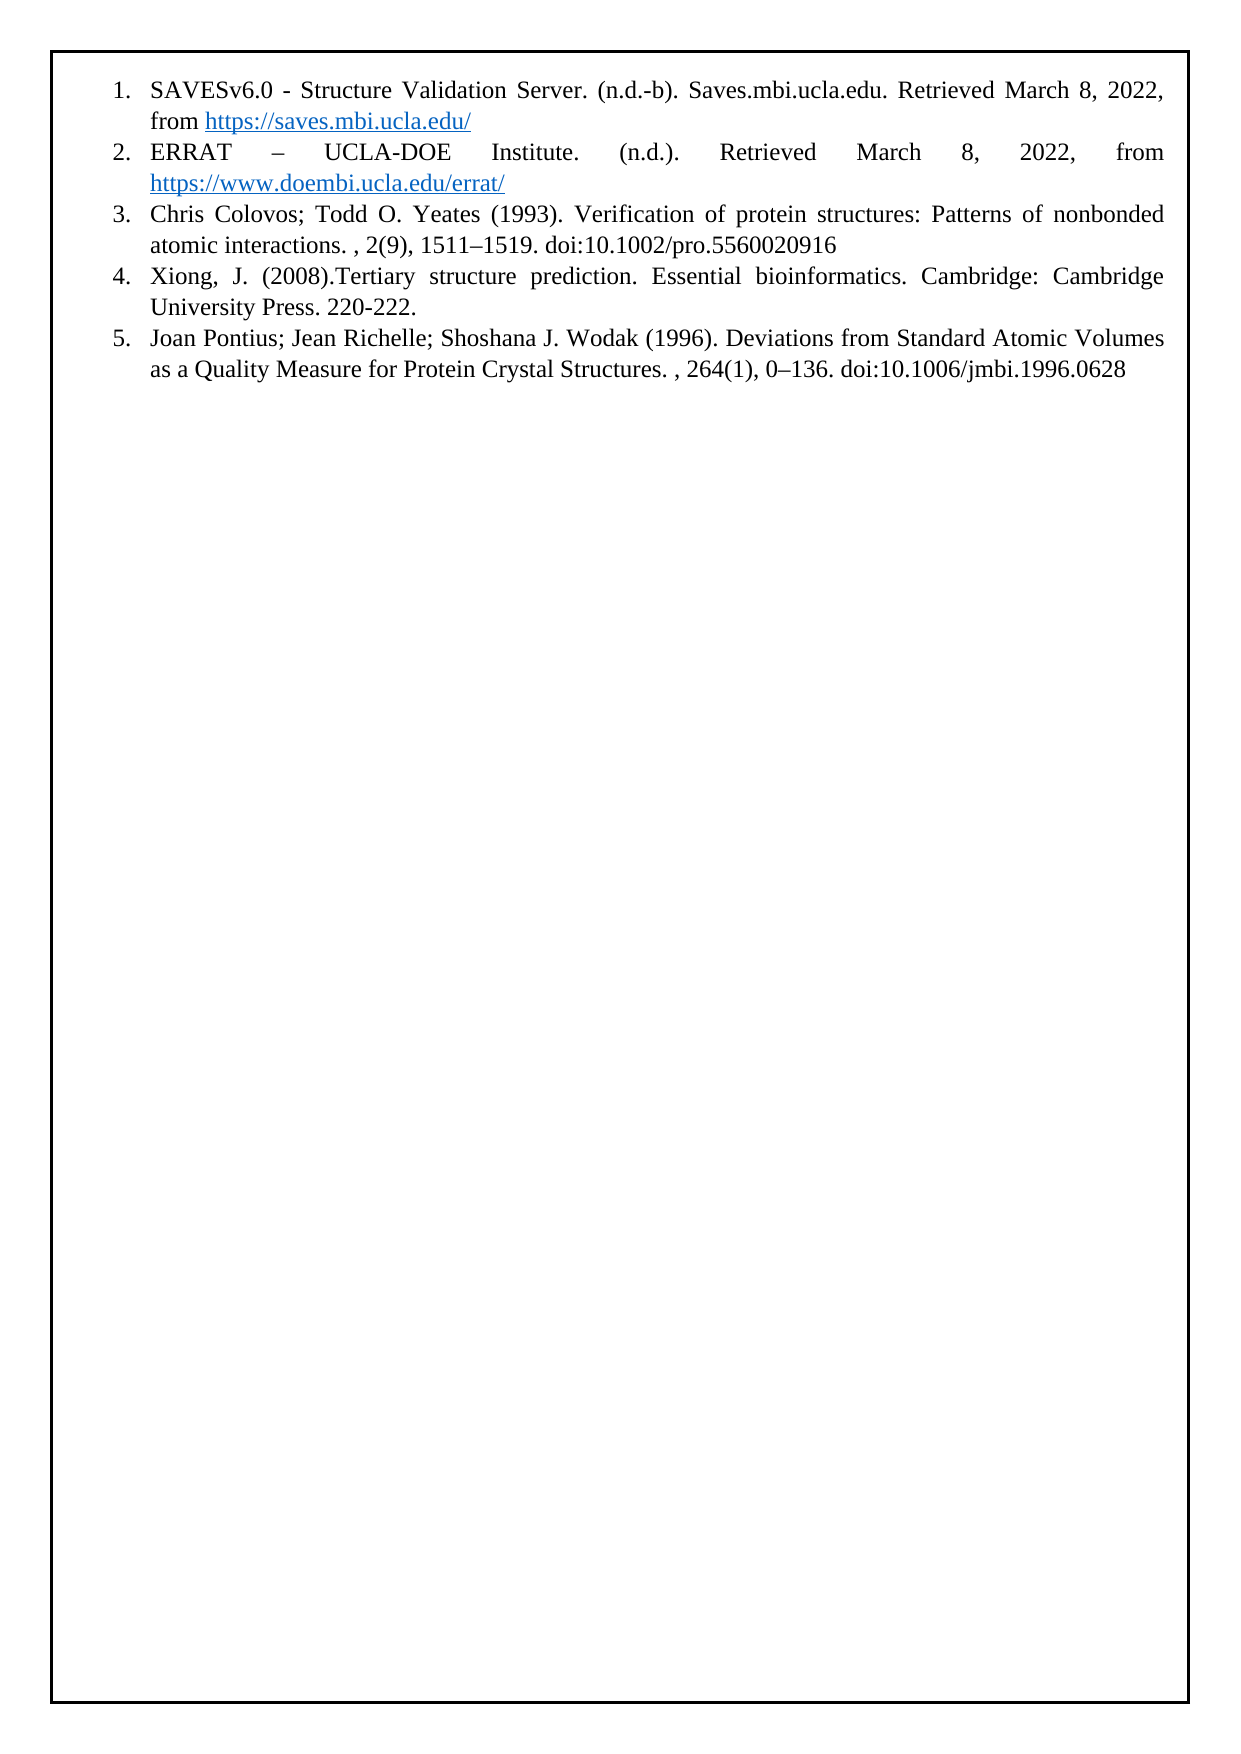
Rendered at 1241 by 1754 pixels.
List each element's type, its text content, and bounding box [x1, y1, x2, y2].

list Chris Colovos; Todd O. Yeates (1993). Verification of protein structures: Patterns of nonbonded atomic interactions. , 2(9), 1511–1519. doi:10.1002/pro.5560020916 [112, 199, 1165, 259]
list SAVESv6.0 - Structure Validation Server. (n.d.-b). Saves.mbi.ucla.edu. Retrieved March 8, 2022, from https://saves.mbi.ucla.edu/ [112, 75, 1165, 135]
list ERRAT – UCLA-DOE Institute. (n.d.). Retrieved March 8, 2022, from https://www.doembi.ucla.edu/errat/ [112, 137, 1165, 197]
list Joan Pontius; Jean Richelle; Shoshana J. Wodak (1996). Deviations from Standard Atomic Volumes as a Quality Measure for Protein Crystal Structures. , 264(1), 0–136. doi:10.1006/jmbi.1996.0628 [112, 323, 1165, 383]
list Xiong, J. (2008).Tertiary structure prediction. Essential bioinformatics. Cambridge: Cambridge University Press. 220-222. [112, 261, 1165, 321]
